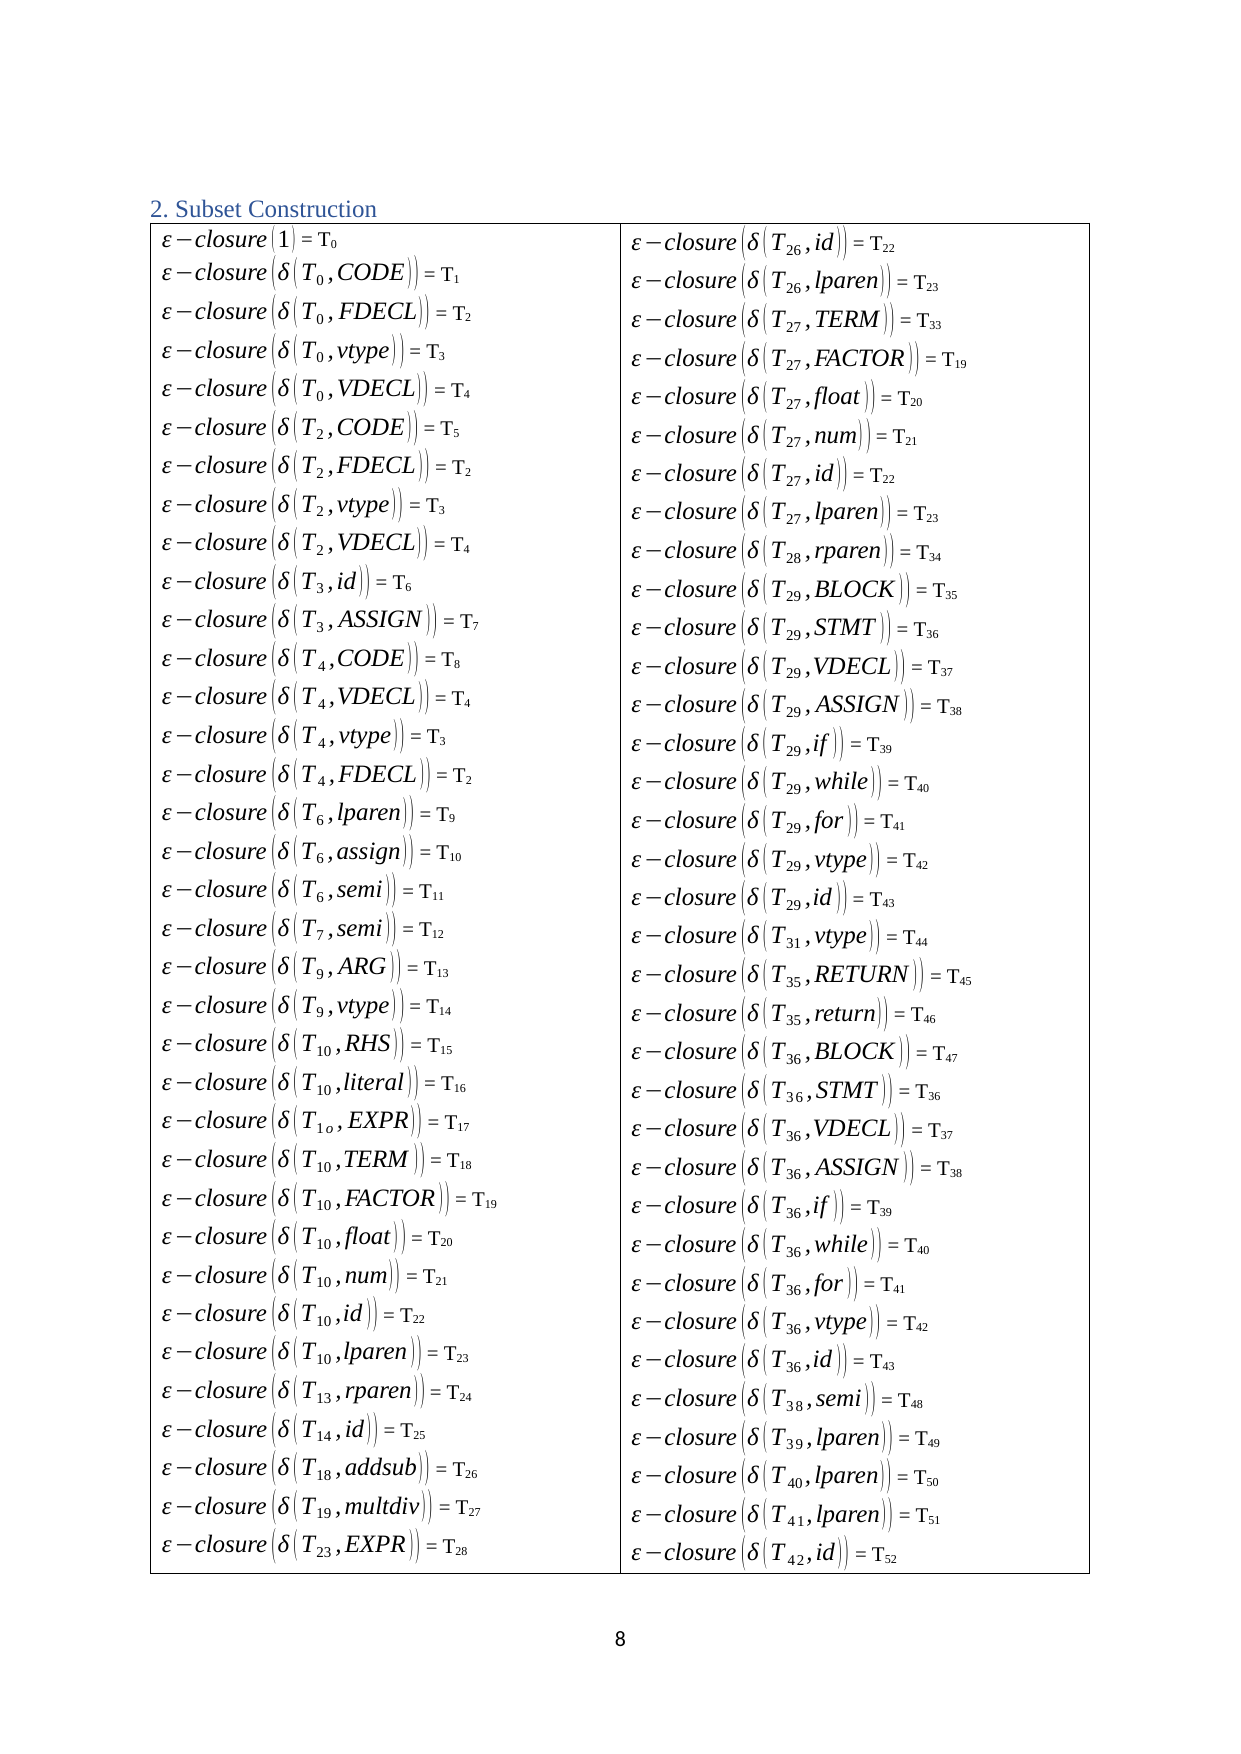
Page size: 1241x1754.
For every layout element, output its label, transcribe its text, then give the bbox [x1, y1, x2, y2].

subtitle 2. Subset Construction [150, 194, 1090, 223]
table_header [621, 224, 1089, 1573]
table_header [151, 224, 620, 1573]
